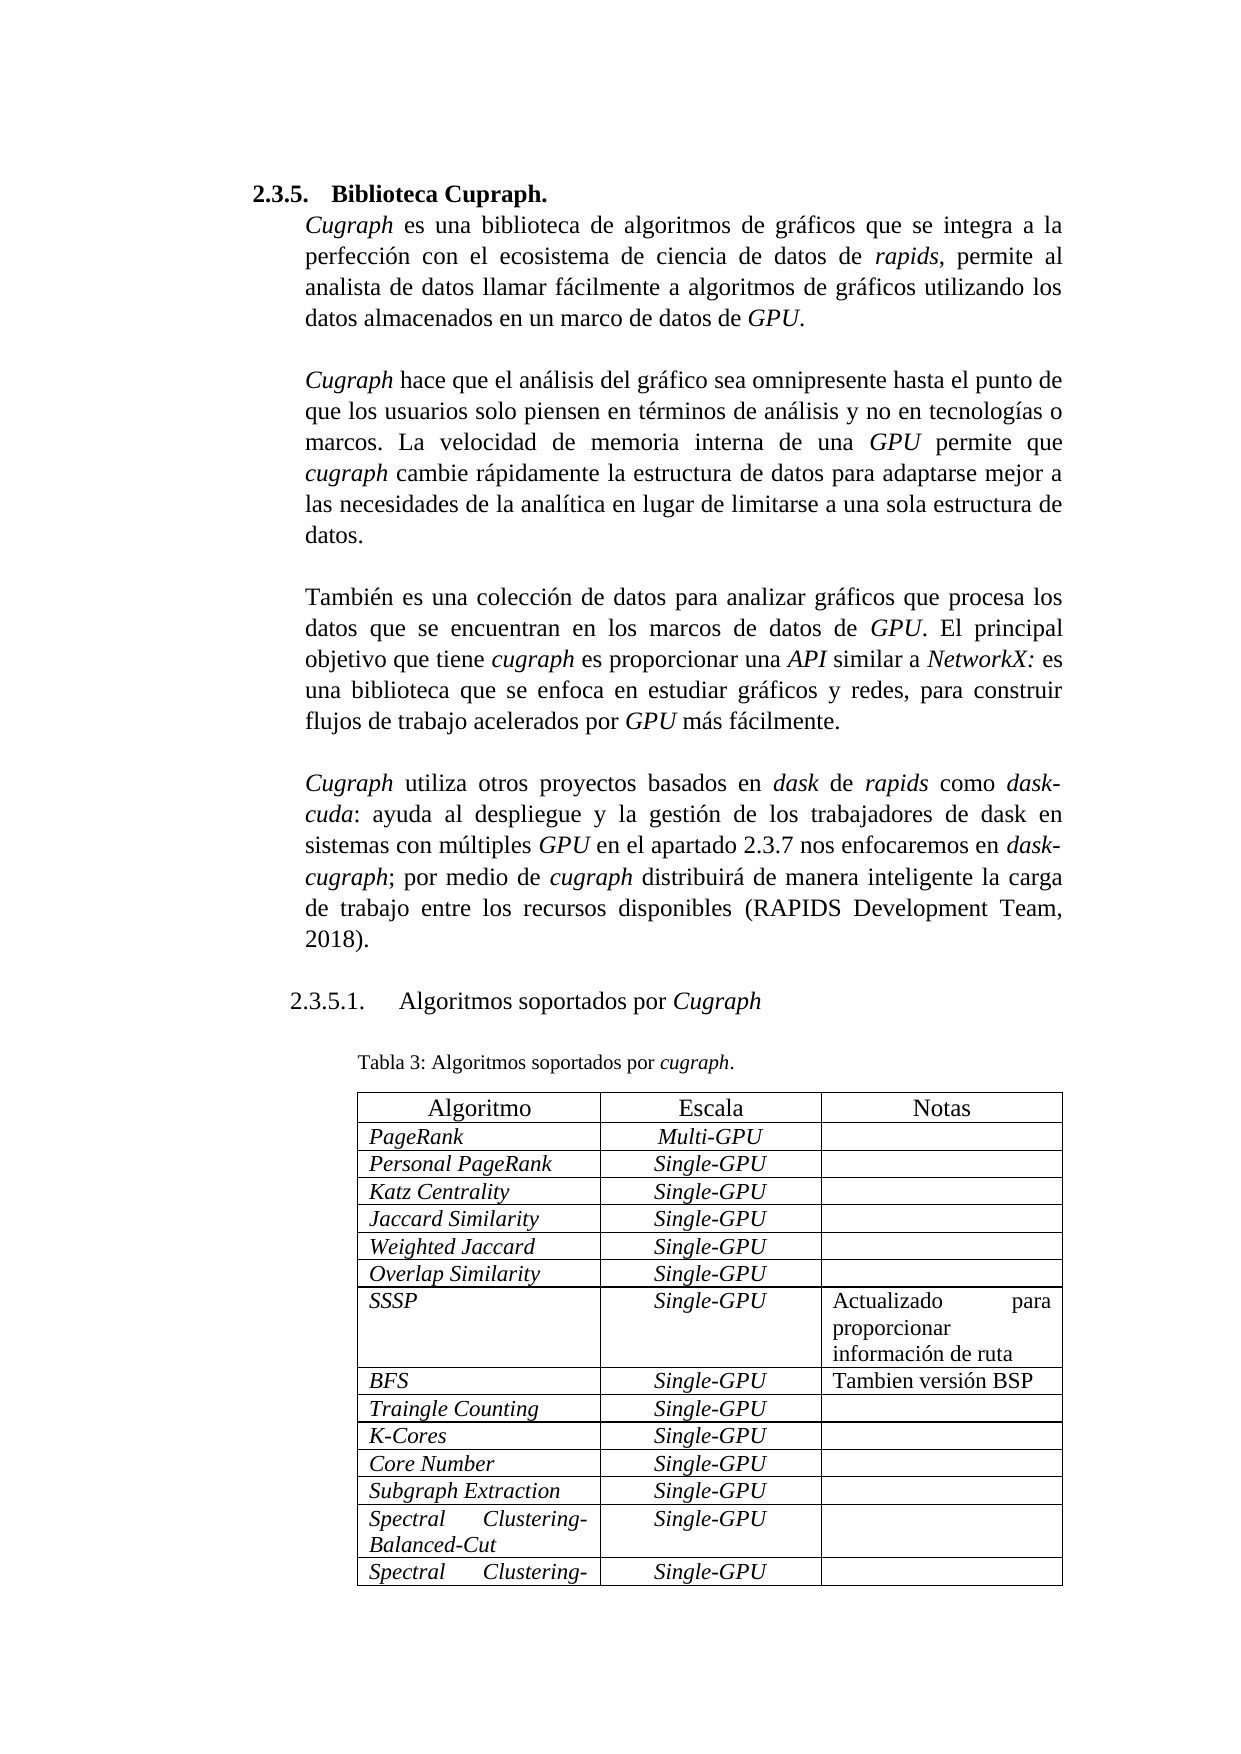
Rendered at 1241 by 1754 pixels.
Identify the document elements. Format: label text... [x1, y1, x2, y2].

table_cell Overlap Similarity [358, 1260, 600, 1286]
table_cell [822, 1558, 1062, 1585]
table_cell Spectral Clustering-Balanced-Cut [358, 1505, 600, 1557]
table_cell Actualizado para proporcionar información de ruta [822, 1288, 1062, 1367]
table_cell Single-GPU [601, 1288, 821, 1367]
table_cell Personal PageRank [358, 1151, 600, 1177]
table_cell [822, 1423, 1062, 1449]
table_cell [822, 1151, 1062, 1177]
table_header Algoritmo [358, 1093, 600, 1122]
table_cell Jaccard Similarity [358, 1205, 600, 1232]
list Biblioteca Cupraph. [252, 179, 1063, 207]
table_cell Single-GPU [601, 1395, 821, 1421]
list Cugraph es una biblioteca de algoritmos de gráficos que se integra a la perfección con el ecosistema de ciencia de datos de rapids, permite al analista de datos llamar fácilmente a algoritmos de gráficos utilizando los datos almacenados en un marco de datos de GPU. [305, 210, 1063, 332]
table_cell Single-GPU [601, 1151, 821, 1177]
table_cell Single-GPU [601, 1368, 821, 1394]
table_cell Single-GPU [601, 1178, 821, 1204]
table_cell Single-GPU [601, 1477, 821, 1503]
table_cell [822, 1505, 1062, 1557]
table_cell Multi-GPU [601, 1123, 821, 1149]
table_cell Single-GPU [601, 1450, 821, 1476]
table_cell Tambien versión BSP [822, 1368, 1062, 1394]
table_cell Single-GPU [601, 1423, 821, 1449]
table_cell Katz Centrality [358, 1178, 600, 1204]
table_cell [822, 1260, 1062, 1286]
table_cell [822, 1123, 1062, 1149]
table_cell Single-GPU [601, 1505, 821, 1557]
list Cugraph utiliza otros proyectos basados en dask de rapids como dask-cuda: ayuda al despliegue y la gestión de los trabajadores de dask en sistemas con múltiples GPU en el apartado 2.3.7 nos enfocaremos en dask- cugraph; por medio de cugraph distribuirá de manera inteligente la carga de trabajo entre los recursos disponibles (RAPIDS Development Team, 2018). [305, 768, 1063, 952]
table_cell Single-GPU [601, 1260, 821, 1286]
table_cell [822, 1233, 1062, 1259]
table_cell Single-GPU [601, 1233, 821, 1259]
table_cell [822, 1178, 1062, 1204]
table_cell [358, 1558, 600, 1585]
table_cell [822, 1395, 1062, 1421]
table_cell K-Cores [358, 1423, 600, 1449]
list Tabla 3: Algoritmos soportados por cugraph. [357, 1050, 1063, 1074]
table_cell Traingle Counting [358, 1395, 600, 1421]
table_header Notas [822, 1093, 1062, 1122]
table_cell Core Number [358, 1450, 600, 1476]
list Cugraph hace que el análisis del gráfico sea omnipresente hasta el punto de que los usuarios solo piensen en términos de análisis y no en tecnologías o marcos. La velocidad de memoria interna de una GPU permite que cugraph cambie rápidamente la estructura de datos para adaptarse mejor a las necesidades de la analítica en lugar de limitarse a una sola estructura de datos. [305, 365, 1063, 549]
table_cell [822, 1477, 1062, 1503]
table_cell BFS [358, 1368, 600, 1394]
table_cell [822, 1450, 1062, 1476]
table_cell Single-GPU [601, 1205, 821, 1232]
table_cell Single-GPU [601, 1558, 821, 1585]
table_header Escala [601, 1093, 821, 1122]
table_cell Weighted Jaccard [358, 1233, 600, 1259]
table_cell Subgraph Extraction [358, 1477, 600, 1503]
list Algoritmos soportados por Cugraph [290, 986, 1063, 1014]
table_cell SSSP [358, 1288, 600, 1367]
table_cell PageRank [358, 1123, 600, 1149]
list También es una colección de datos para analizar gráficos que procesa los datos que se encuentran en los marcos de datos de GPU. El principal objetivo que tiene cugraph es proporcionar una API similar a NetworkX: es una biblioteca que se enfoca en estudiar gráficos y redes, para construir flujos de trabajo acelerados por GPU más fácilmente. [305, 582, 1063, 735]
table_cell [822, 1205, 1062, 1232]
